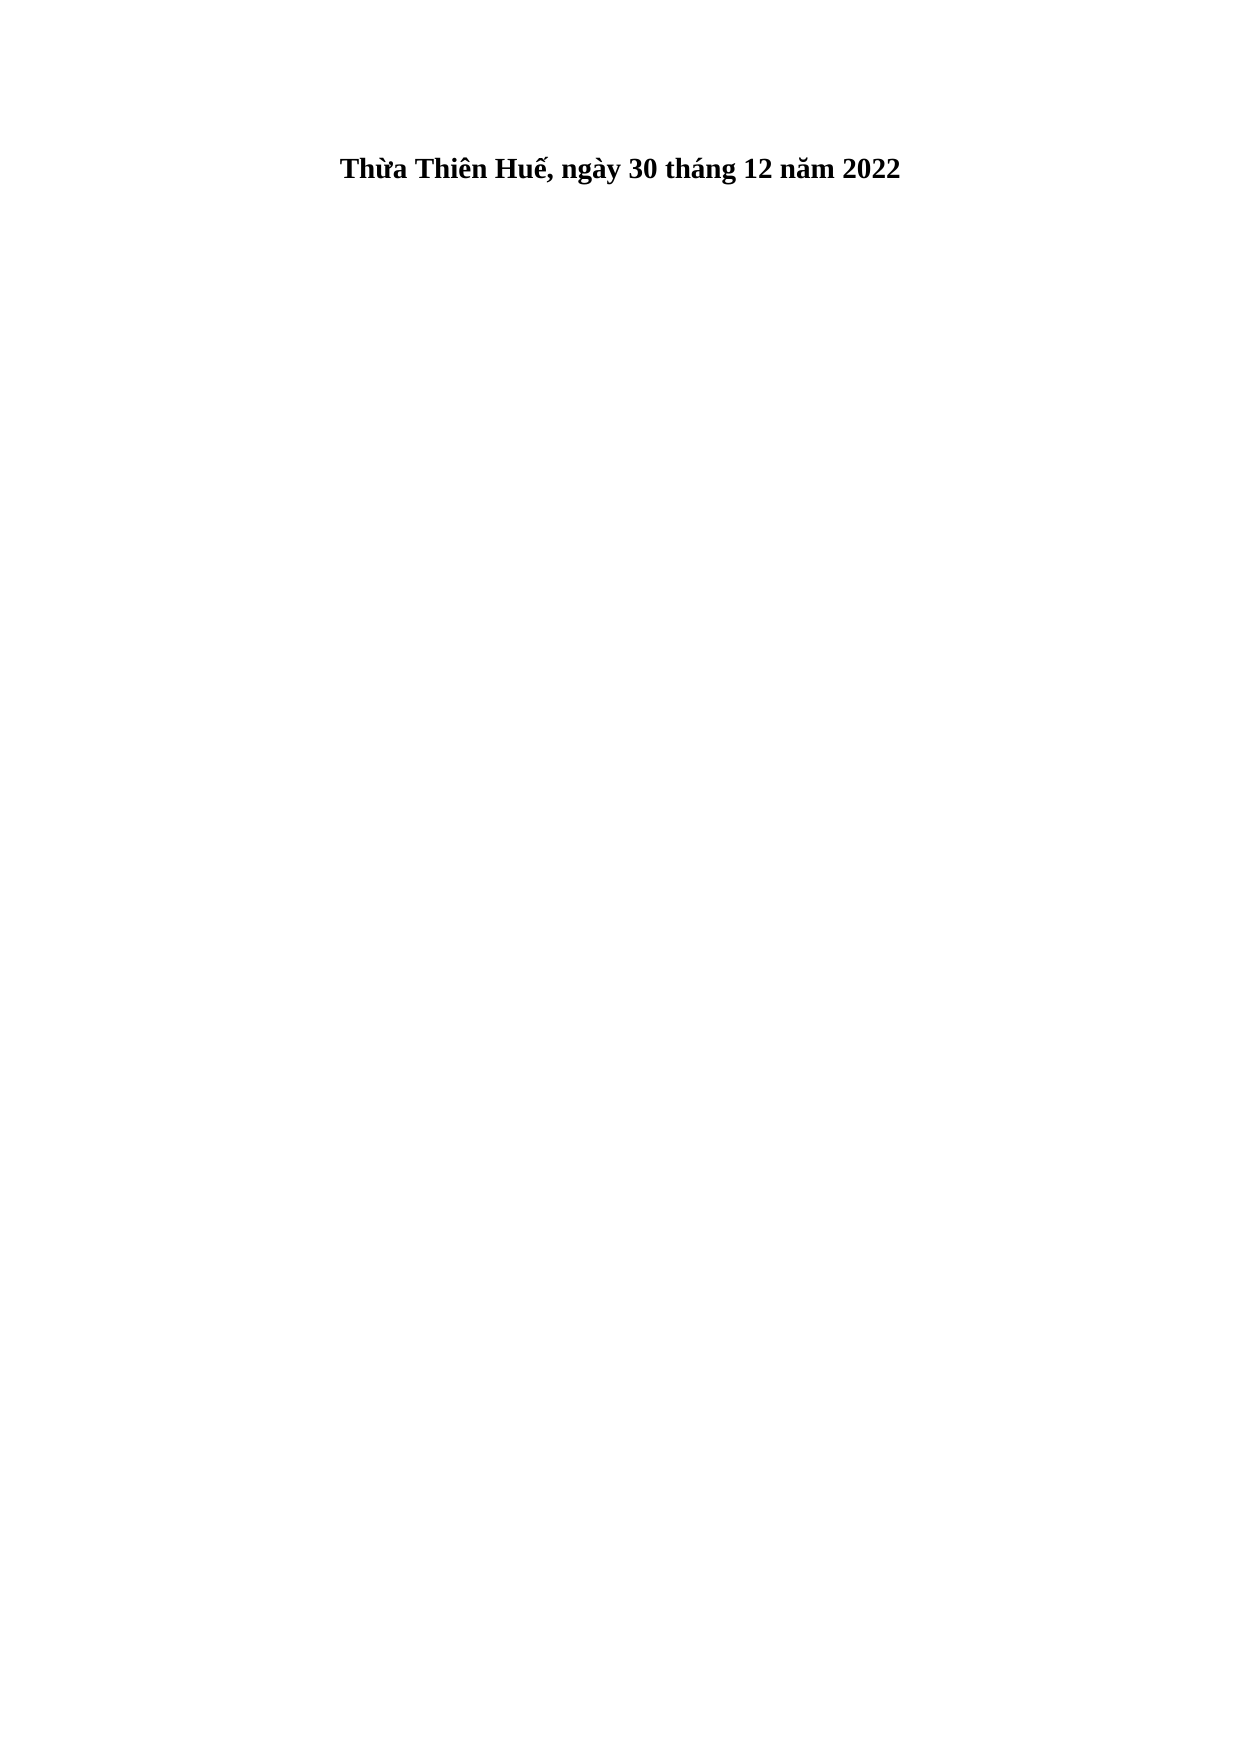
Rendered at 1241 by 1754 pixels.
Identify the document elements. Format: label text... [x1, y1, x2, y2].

text Thừa Thiên Huế, ngày 30 tháng 12 năm 2022 [118, 152, 1122, 185]
